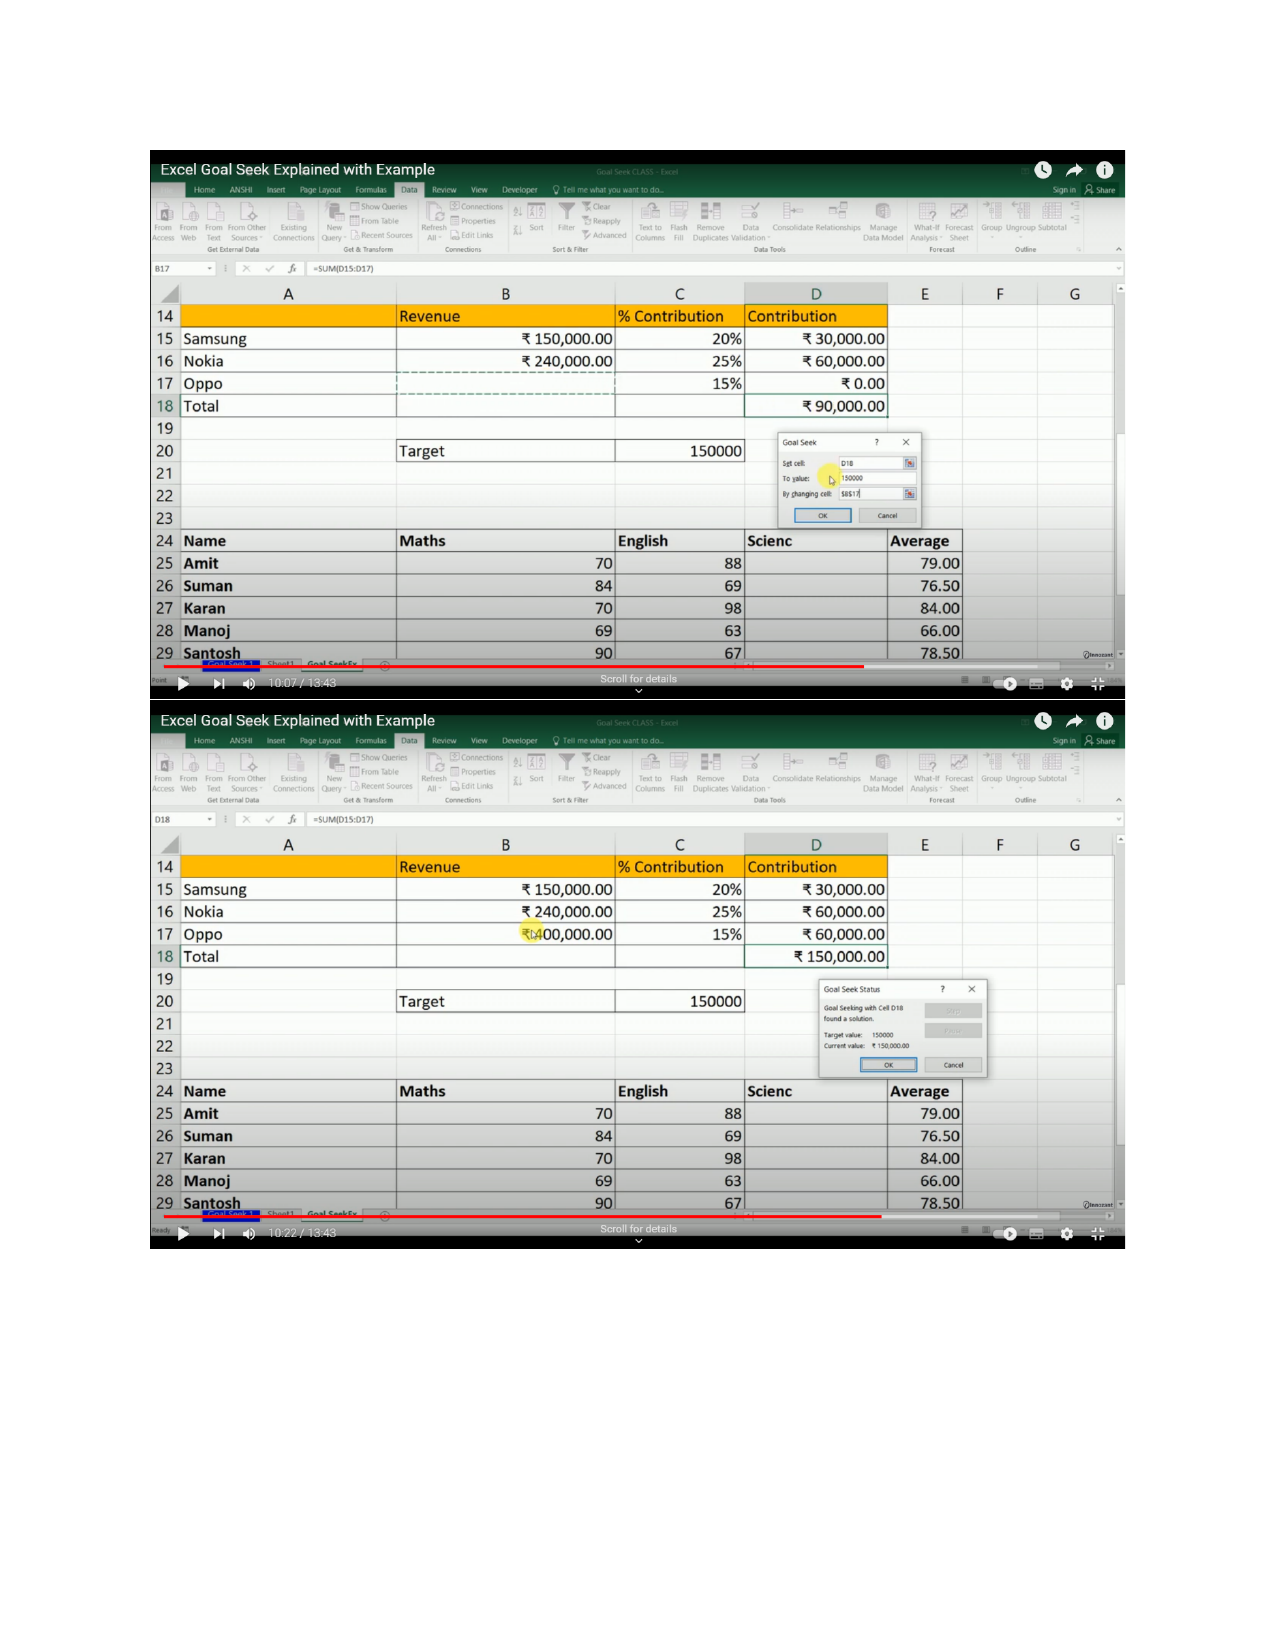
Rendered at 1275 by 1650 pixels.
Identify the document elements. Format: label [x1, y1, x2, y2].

picture [150, 150, 1125, 699]
picture [150, 700, 1125, 1249]
